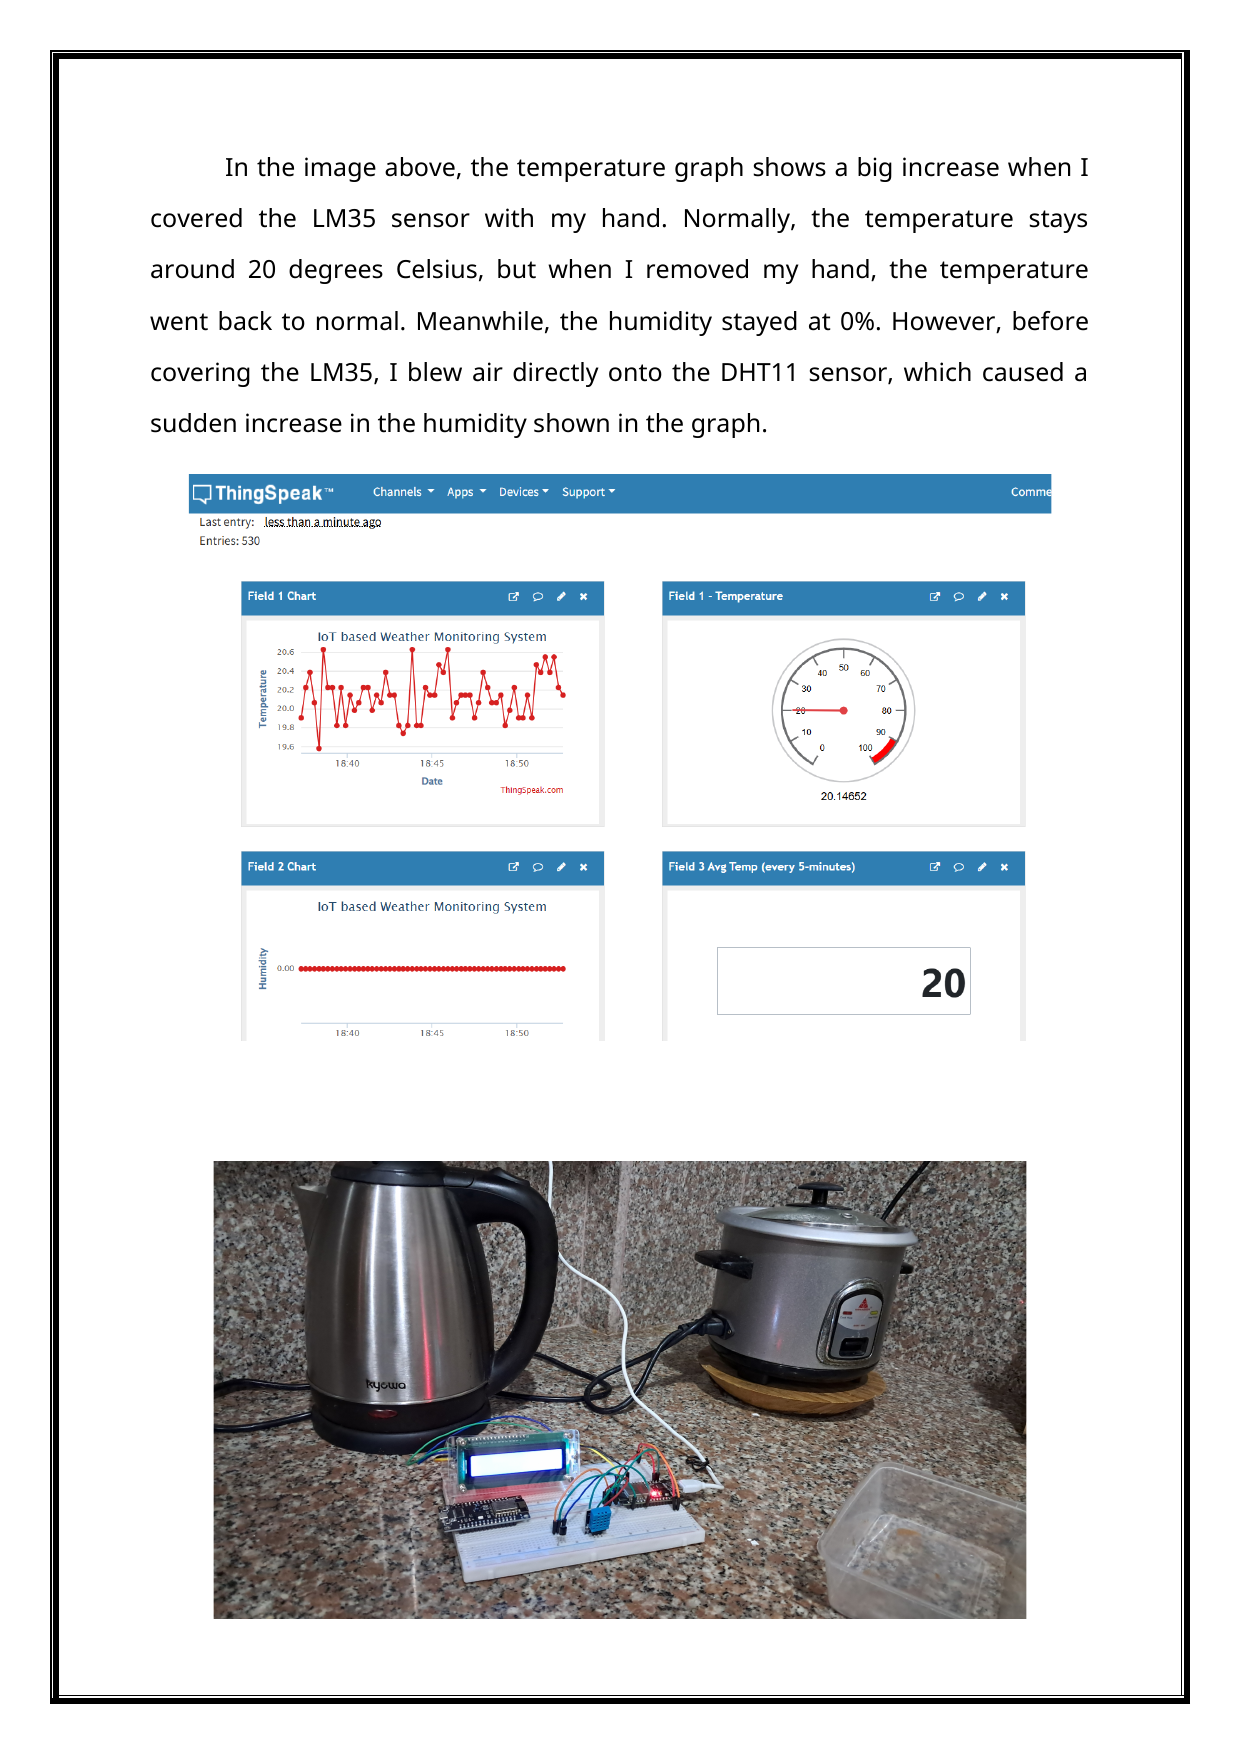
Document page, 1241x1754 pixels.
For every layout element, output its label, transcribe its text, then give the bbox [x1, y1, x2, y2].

picture [213, 1161, 1027, 1619]
picture [188, 474, 1052, 1041]
text In the image above, the temperature graph shows a big increase when I covered the LM35 sensor with my hand. Normally, the temperature stays around 20 degrees Celsius, but when I removed my hand, the temperature went back to normal. Meanwhile, the humidity stayed at 0%. However, before covering the LM35, I blew air directly onto the DHT11 sensor, which caused a sudden increase in the humidity shown in the graph. [91, 150, 1090, 439]
